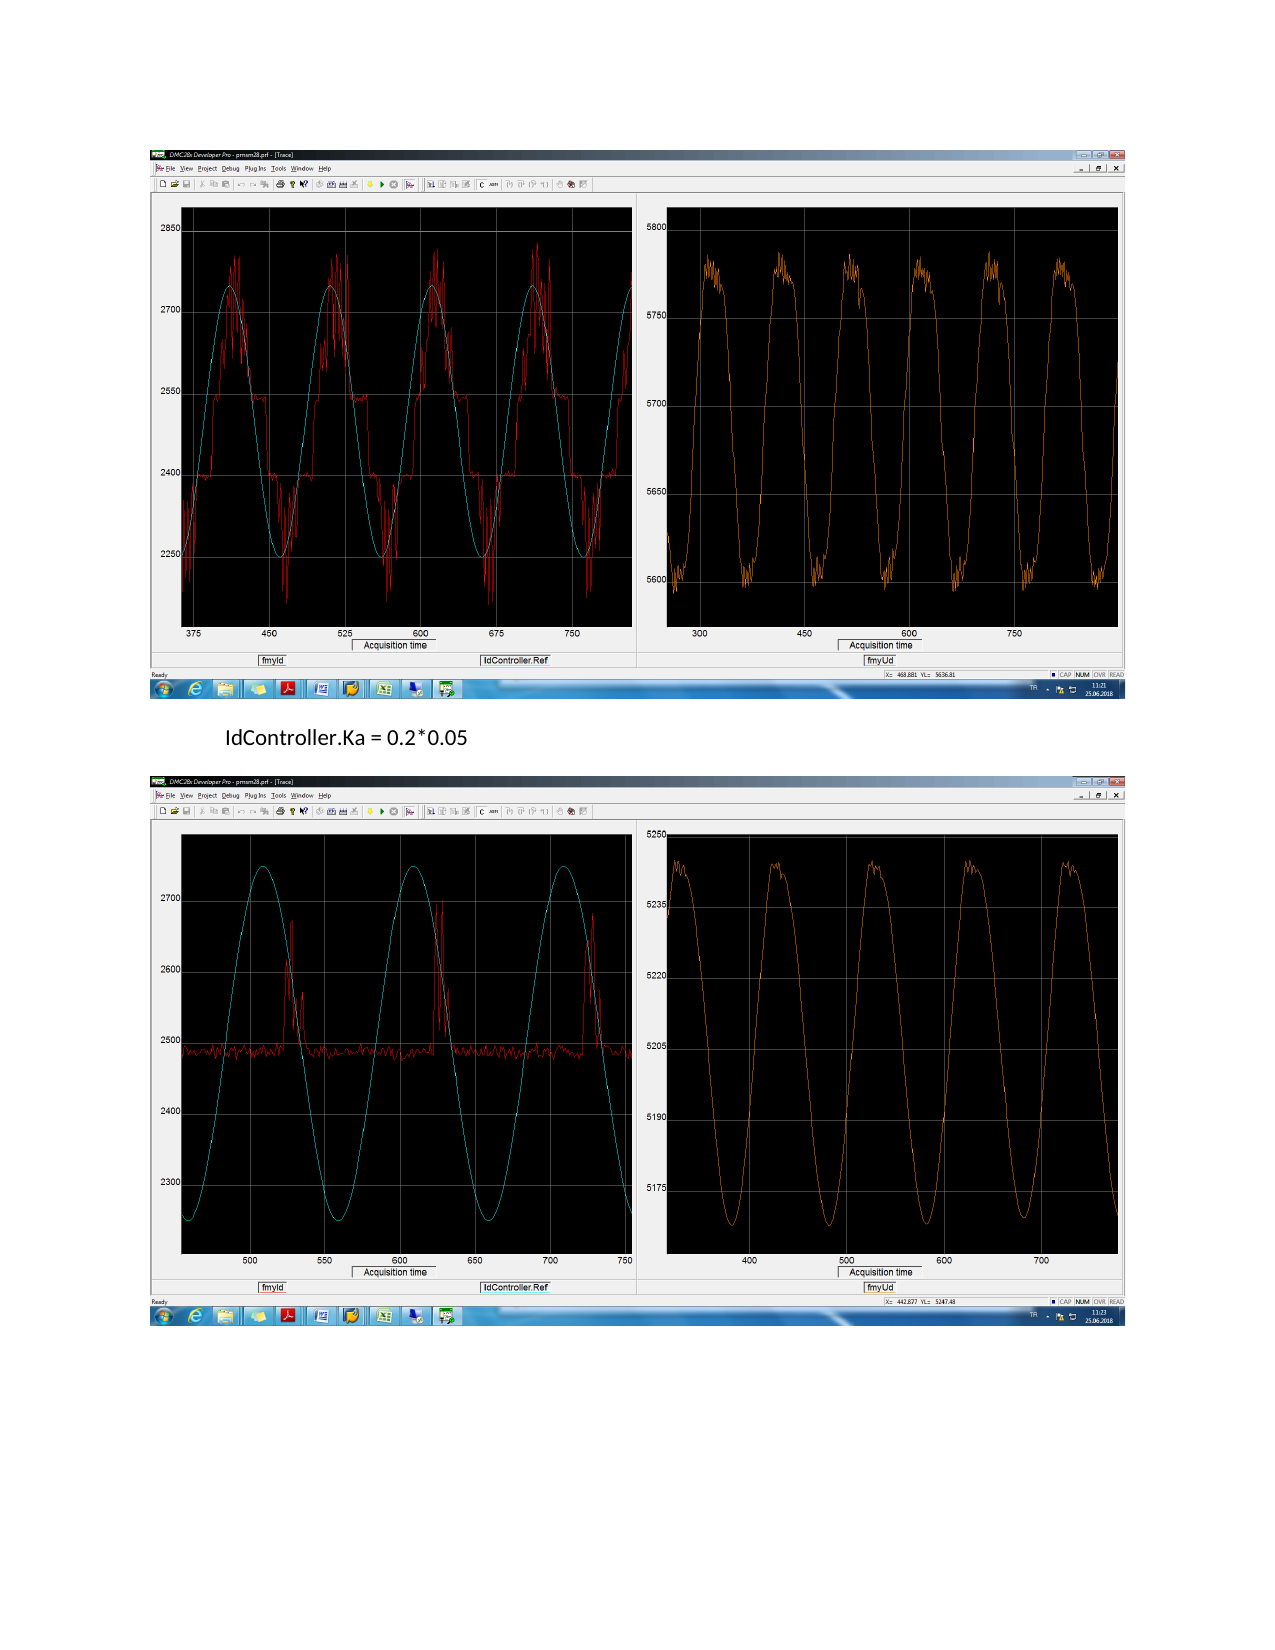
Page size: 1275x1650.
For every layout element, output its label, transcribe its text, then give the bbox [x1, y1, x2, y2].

text IdController.Ka = 0.2*0.05 [150, 723, 1125, 752]
picture [150, 776, 1125, 1326]
picture [150, 150, 1125, 699]
